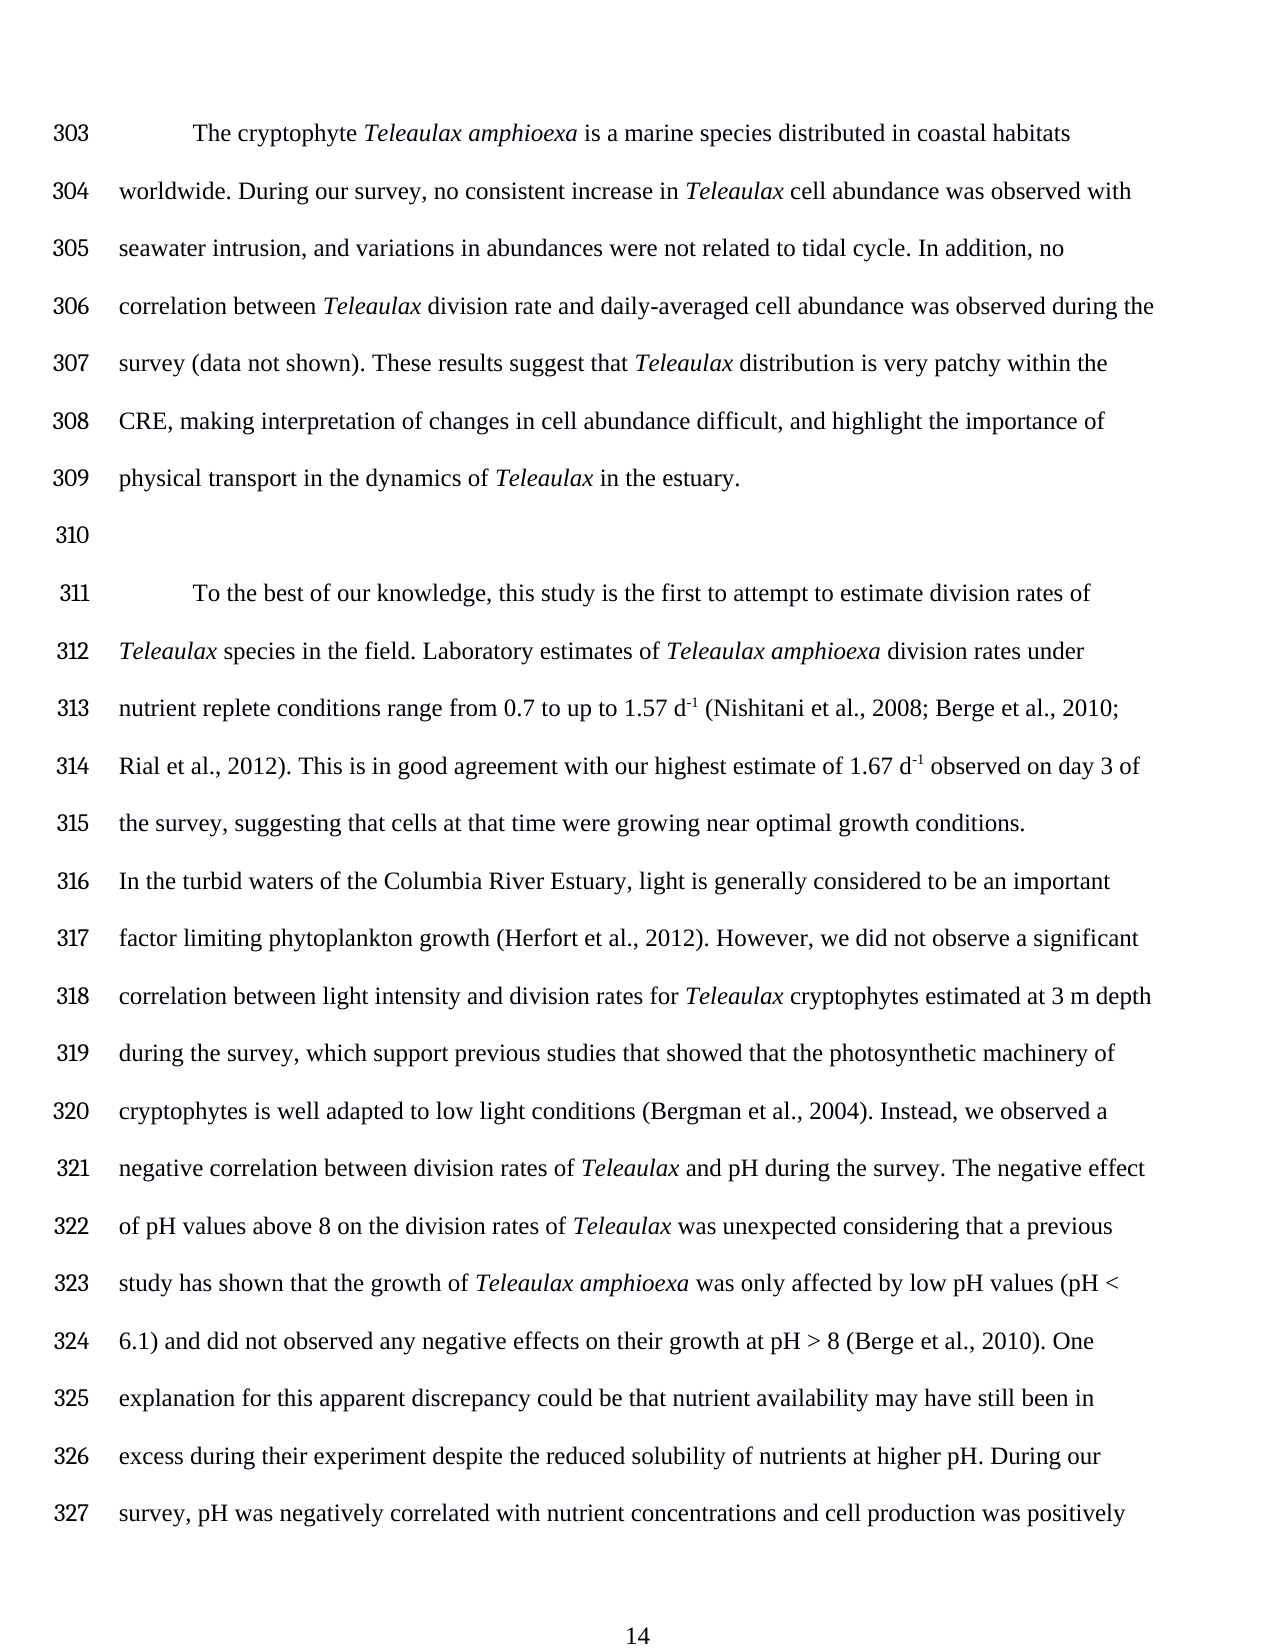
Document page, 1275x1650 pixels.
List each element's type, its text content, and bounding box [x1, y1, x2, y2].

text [118, 866, 1156, 1527]
text The cryptophyte Teleaulax amphioexa is a marine species distributed in coastal habitats worldwide. During our survey, no consistent increase in Teleaulax cell abundance was observed with seawater intrusion, and variations in abundances were not related to tidal cycle. In addition, no correlation between Teleaulax division rate and daily-averaged cell abundance was observed during the survey (data not shown). These results suggest that Teleaulax distribution is very patchy within the CRE, making interpretation of changes in cell abundance difficult, and highlight the importance of physical transport in the dynamics of Teleaulax in the estuary. [118, 118, 1156, 492]
text To the best of our knowledge, this study is the first to attempt to estimate division rates of Teleaulax species in the field. Laboratory estimates of Teleaulax amphioexa division rates under nutrient replete conditions range from 0.7 to up to 1.57 d-1 (Nishitani et al., 2008; Berge et al., 2010; Rial et al., 2012). This is in good agreement with our highest estimate of 1.67 d-1 observed on day 3 of the survey, suggesting that cells at that time were growing near optimal growth conditions. [118, 578, 1156, 837]
